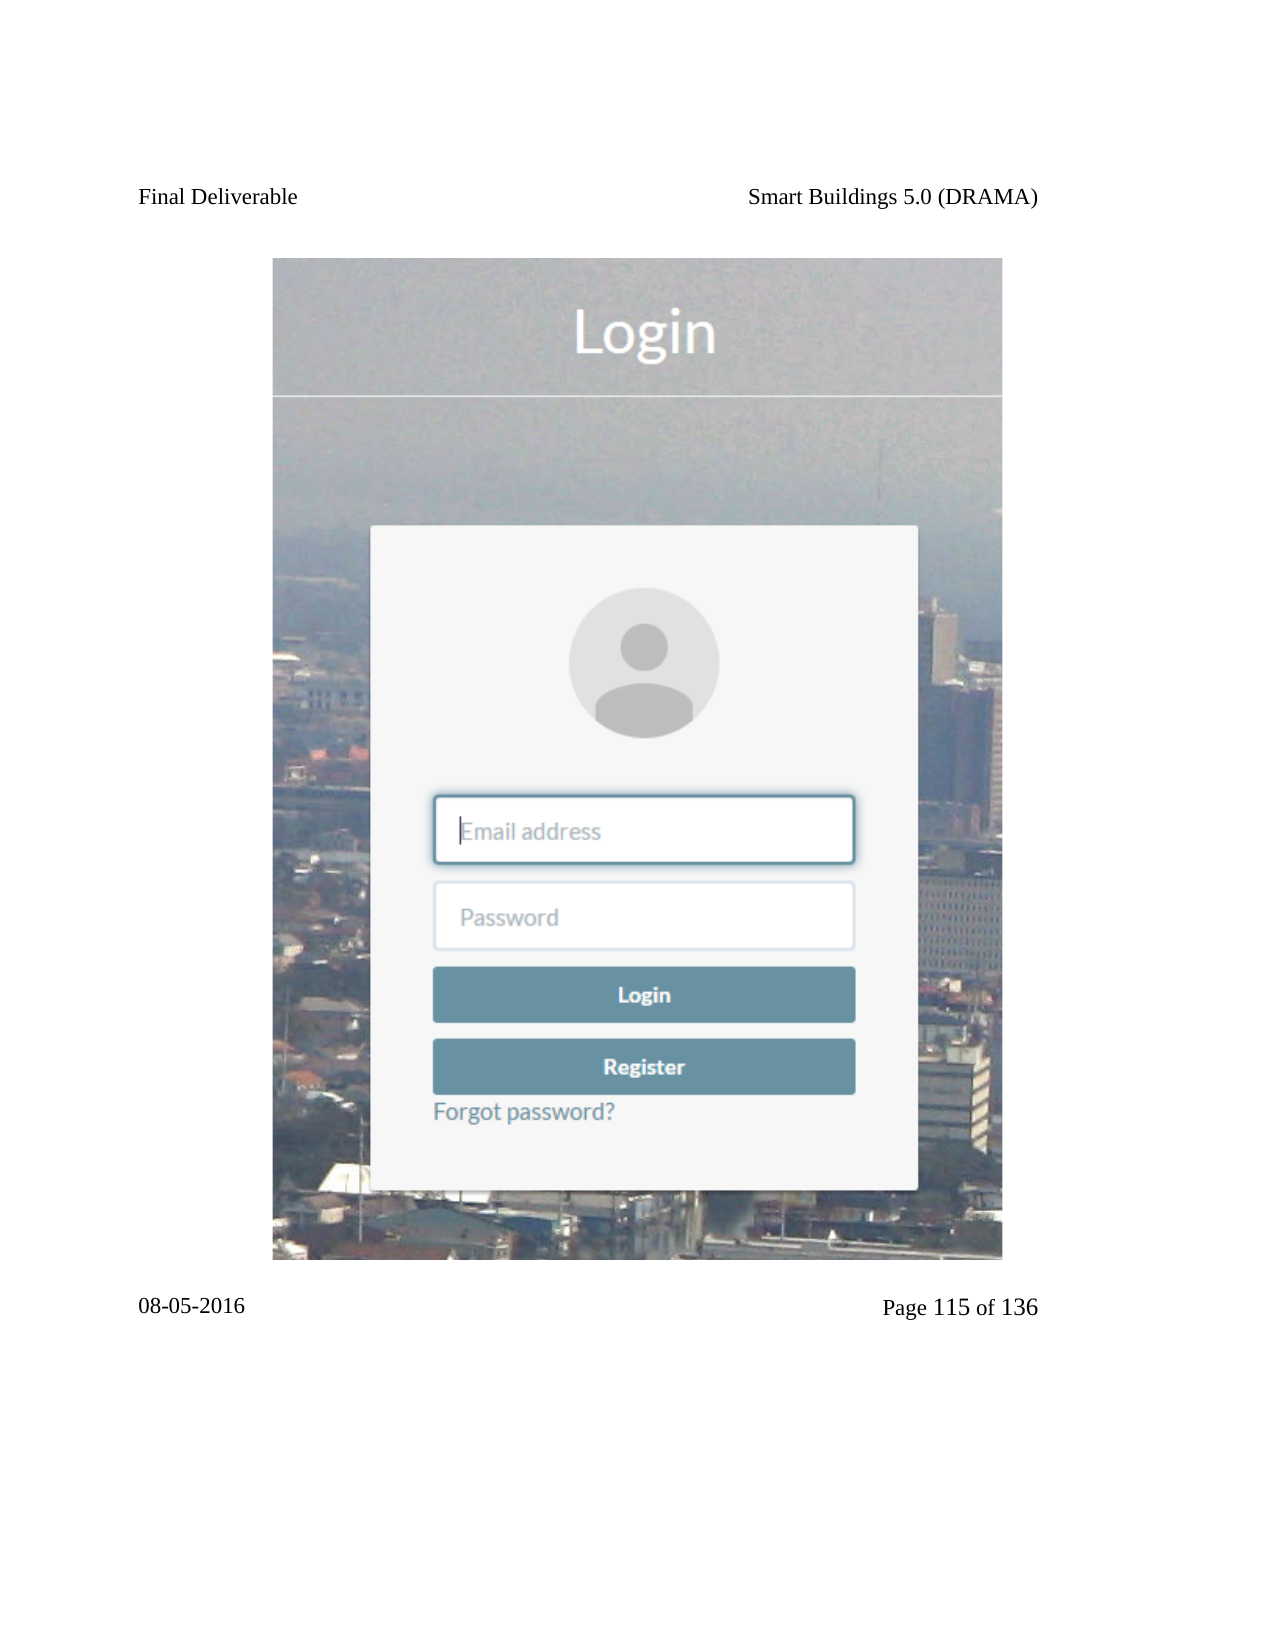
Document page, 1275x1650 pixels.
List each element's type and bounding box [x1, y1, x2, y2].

picture [272, 258, 1003, 1260]
